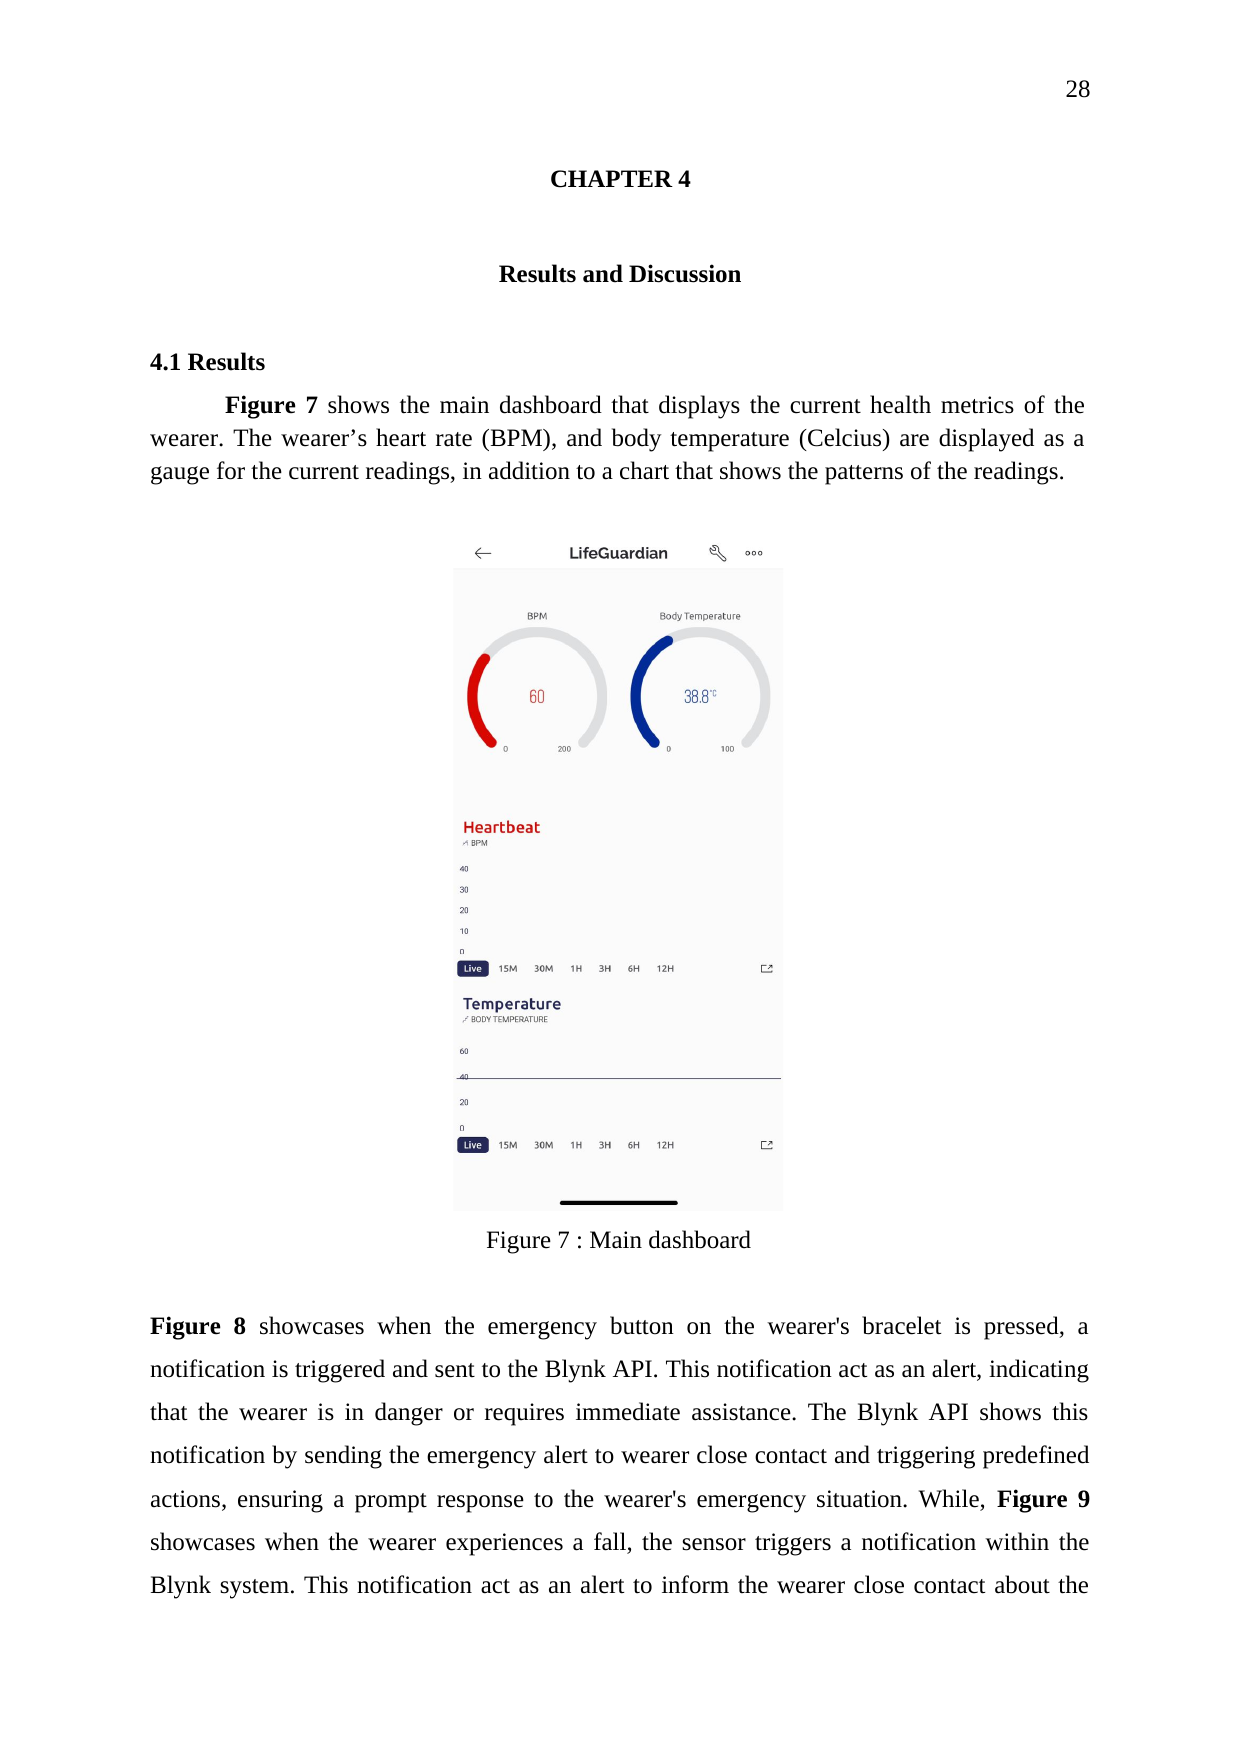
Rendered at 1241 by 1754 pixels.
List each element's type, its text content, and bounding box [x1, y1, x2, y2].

subtitle Results and Discussion [150, 259, 1090, 287]
picture [453, 534, 784, 1211]
subtitle CHAPTER 4 [150, 164, 1090, 193]
subtitle 4.1 Results [150, 347, 1090, 376]
text Figure 7 shows the main dashboard that displays the current health metrics of the wearer. The wearer’s heart rate (BPM), and body temperature (Celcius) are displayed as a gauge for the current readings, in addition to a chart that shows the patterns of the readings. [150, 390, 1087, 485]
text Figure 7 : Main dashboard [150, 1225, 1087, 1254]
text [150, 1311, 1090, 1599]
